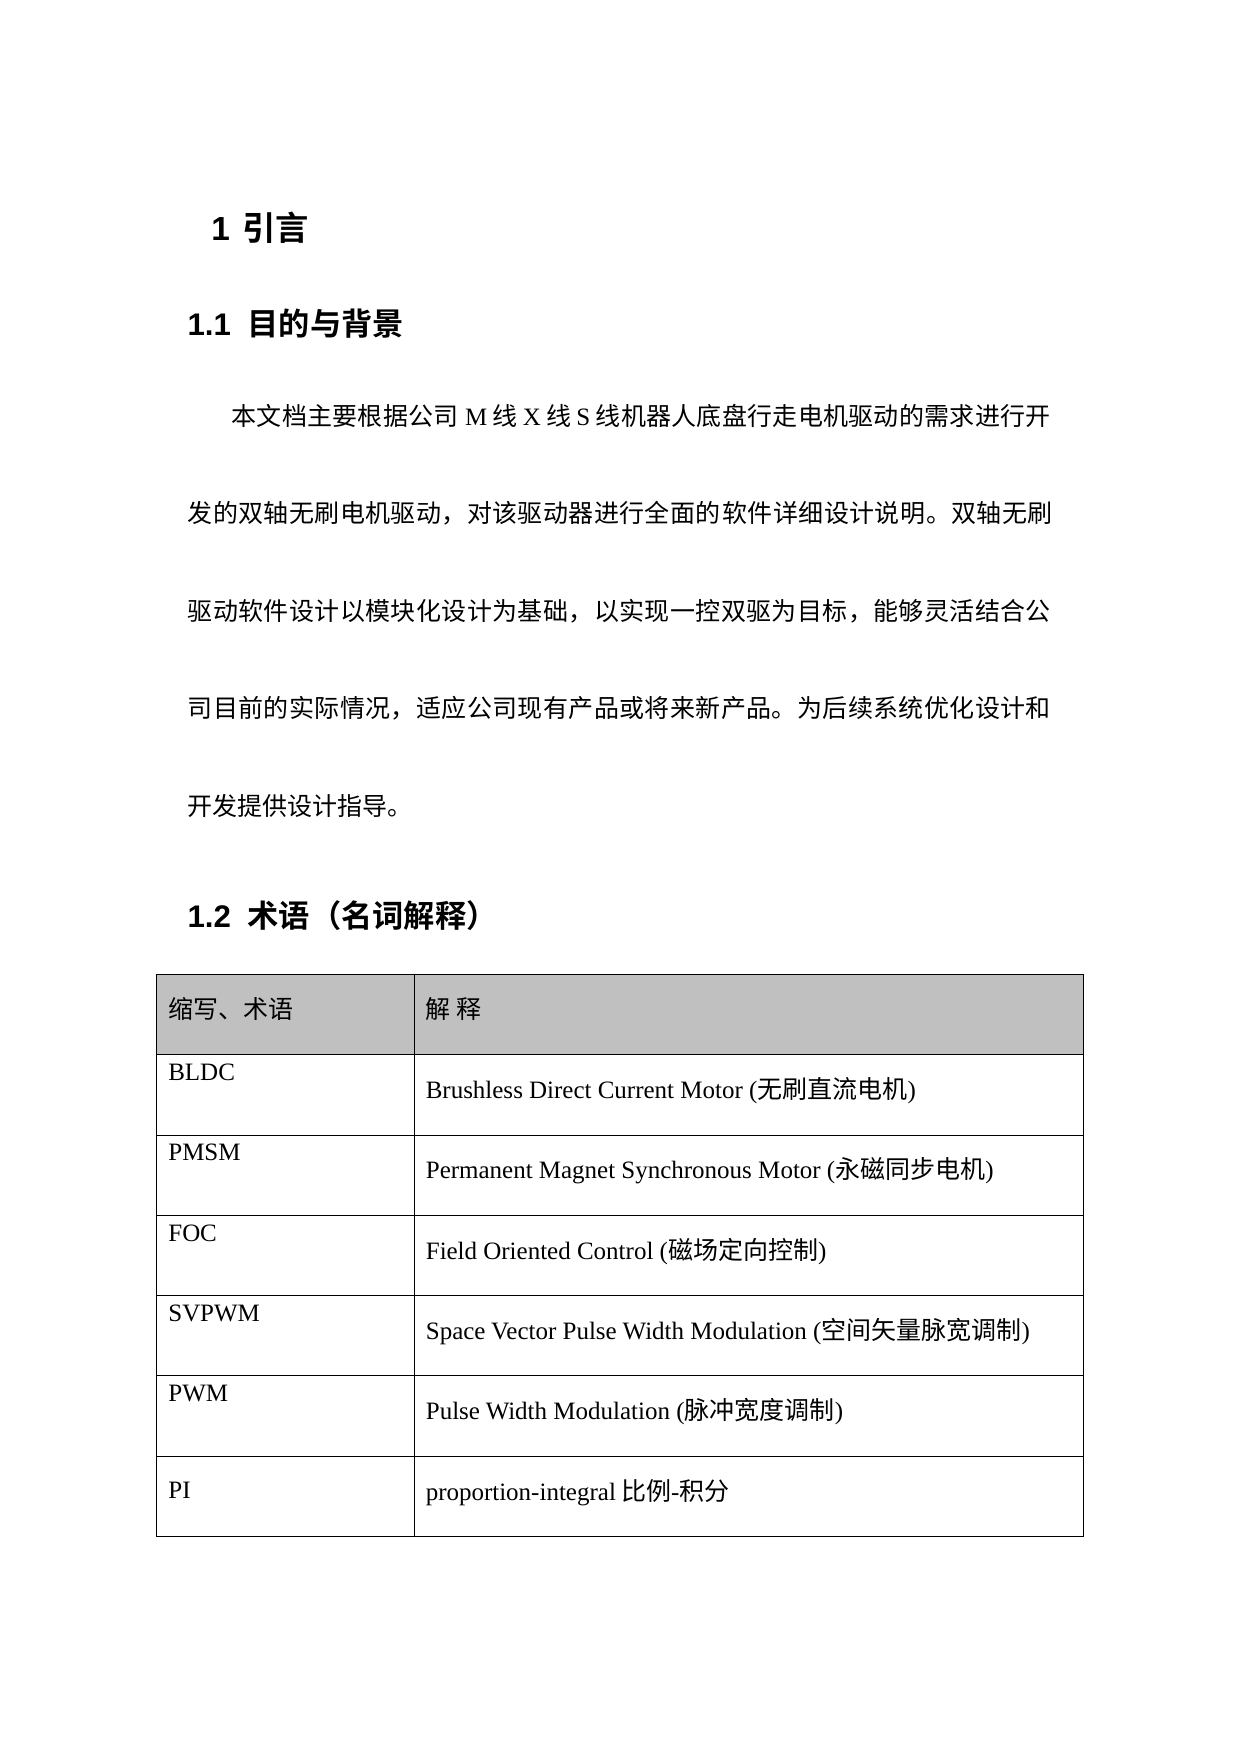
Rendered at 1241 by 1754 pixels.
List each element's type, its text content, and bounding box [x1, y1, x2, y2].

table_cell PWM [157, 1376, 414, 1456]
table_header 缩写、术语 [157, 975, 414, 1054]
table_cell Space Vector Pulse Width Modulation (空间矢量脉宽调制) [415, 1296, 1083, 1375]
table_header 解 释 [415, 975, 1083, 1054]
table_cell PI [157, 1457, 414, 1536]
subtitle 引言 [211, 193, 1028, 258]
subtitle 术语（名词解释） [187, 882, 1053, 947]
subtitle 目的与背景 [187, 289, 1053, 354]
table_cell FOC [157, 1216, 414, 1295]
table_cell Brushless Direct Current Motor (无刷直流电机) [415, 1055, 1083, 1134]
table_cell Permanent Magnet Synchronous Motor (永磁同步电机) [415, 1136, 1083, 1215]
table_cell PMSM [157, 1136, 414, 1215]
table_cell BLDC [157, 1055, 414, 1134]
table_cell proportion-integral比例-积分 [415, 1457, 1083, 1536]
table_cell Field Oriented Control (磁场定向控制) [415, 1216, 1083, 1295]
table_cell Pulse Width Modulation (脉冲宽度调制) [415, 1376, 1083, 1456]
table_cell SVPWM [157, 1296, 414, 1375]
text 本文档主要根据公司M线X线S线机器人底盘行走电机驱动的需求进行开发的双轴无刷电机驱动，对该驱动器进行全面的软件详细设计说明。双轴无刷驱动软件设计以模块化设计为基础，以实现一控双驱为目标，能够灵活结合公司目前的实际情况，适应公司现有产品或将来新产品。为后续系统优化设计和开发提供设计指导。 [187, 382, 1053, 837]
